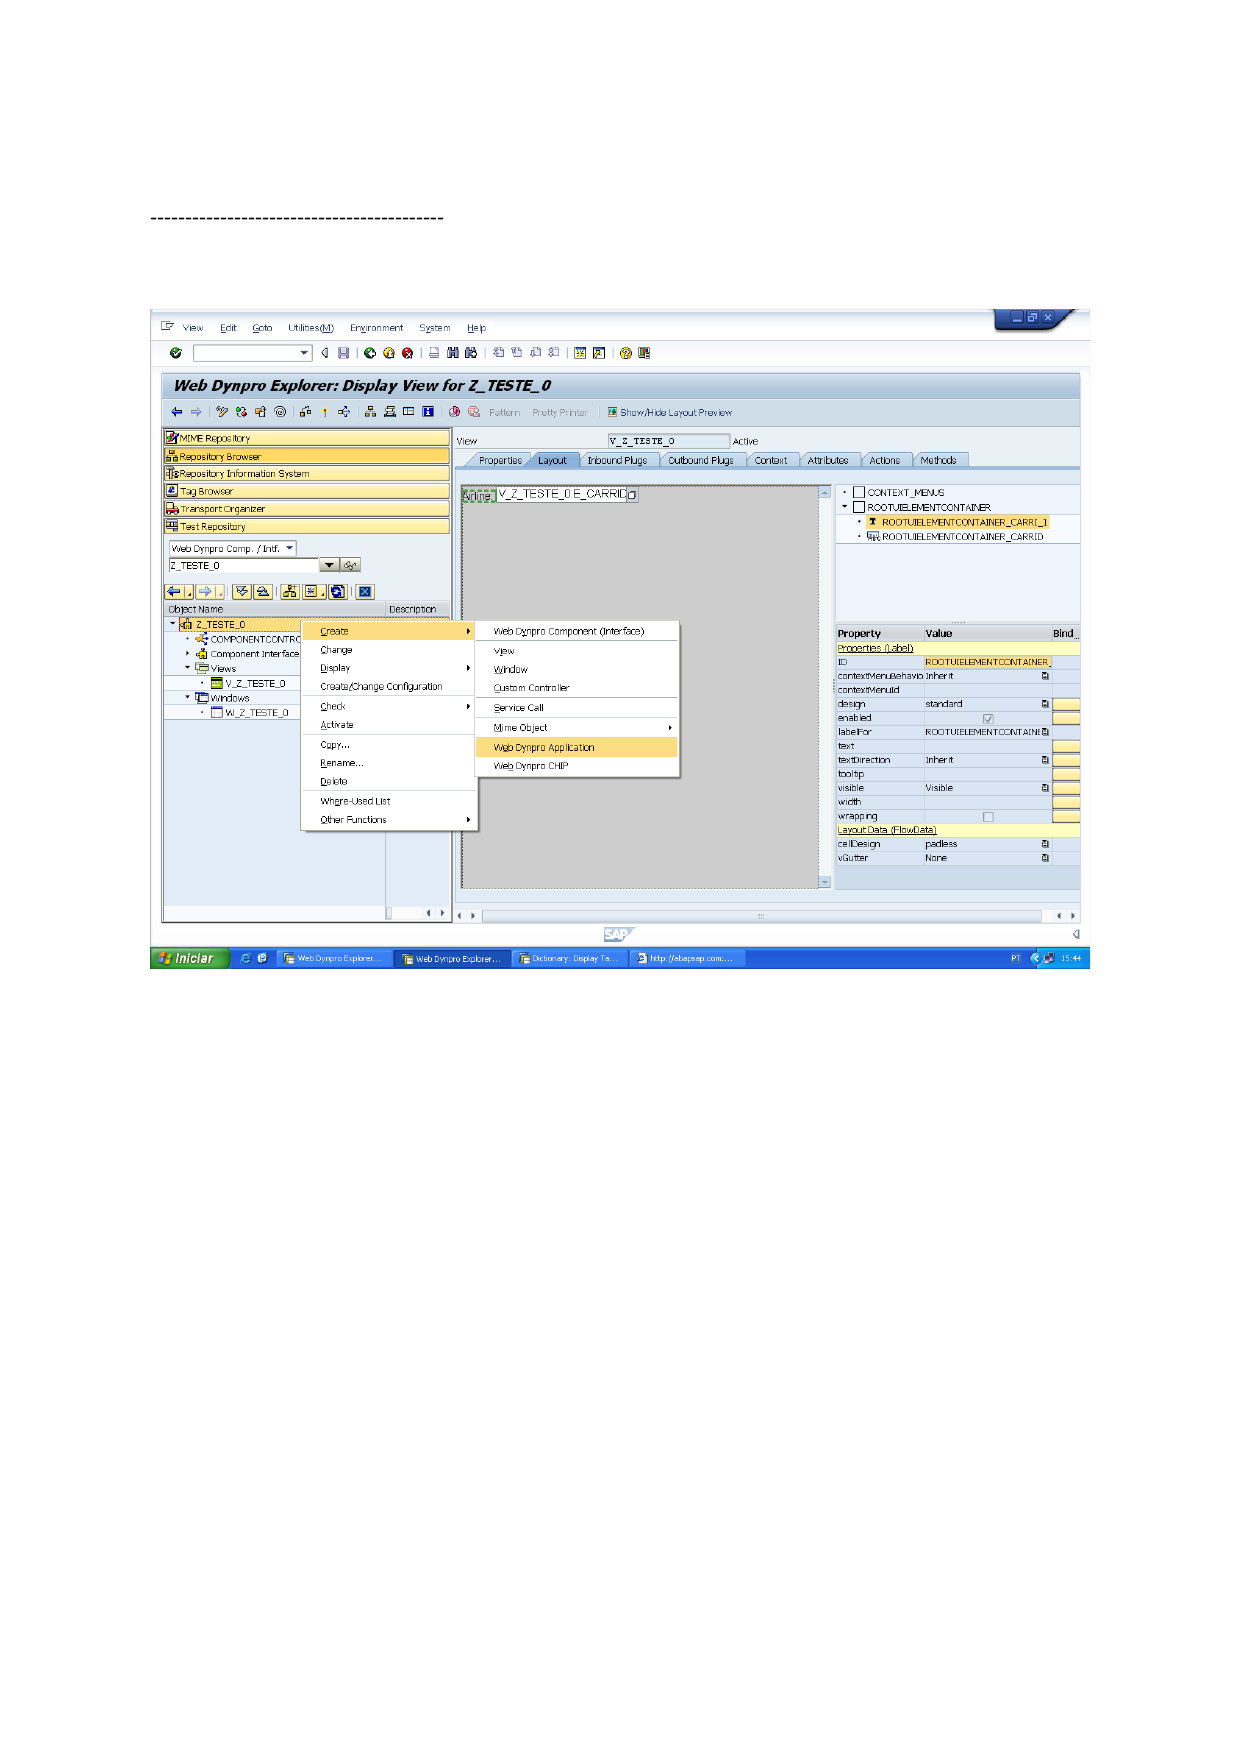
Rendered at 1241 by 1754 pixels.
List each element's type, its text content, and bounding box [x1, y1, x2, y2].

text ------------------------------------------ [150, 203, 1090, 231]
picture [150, 309, 1091, 969]
